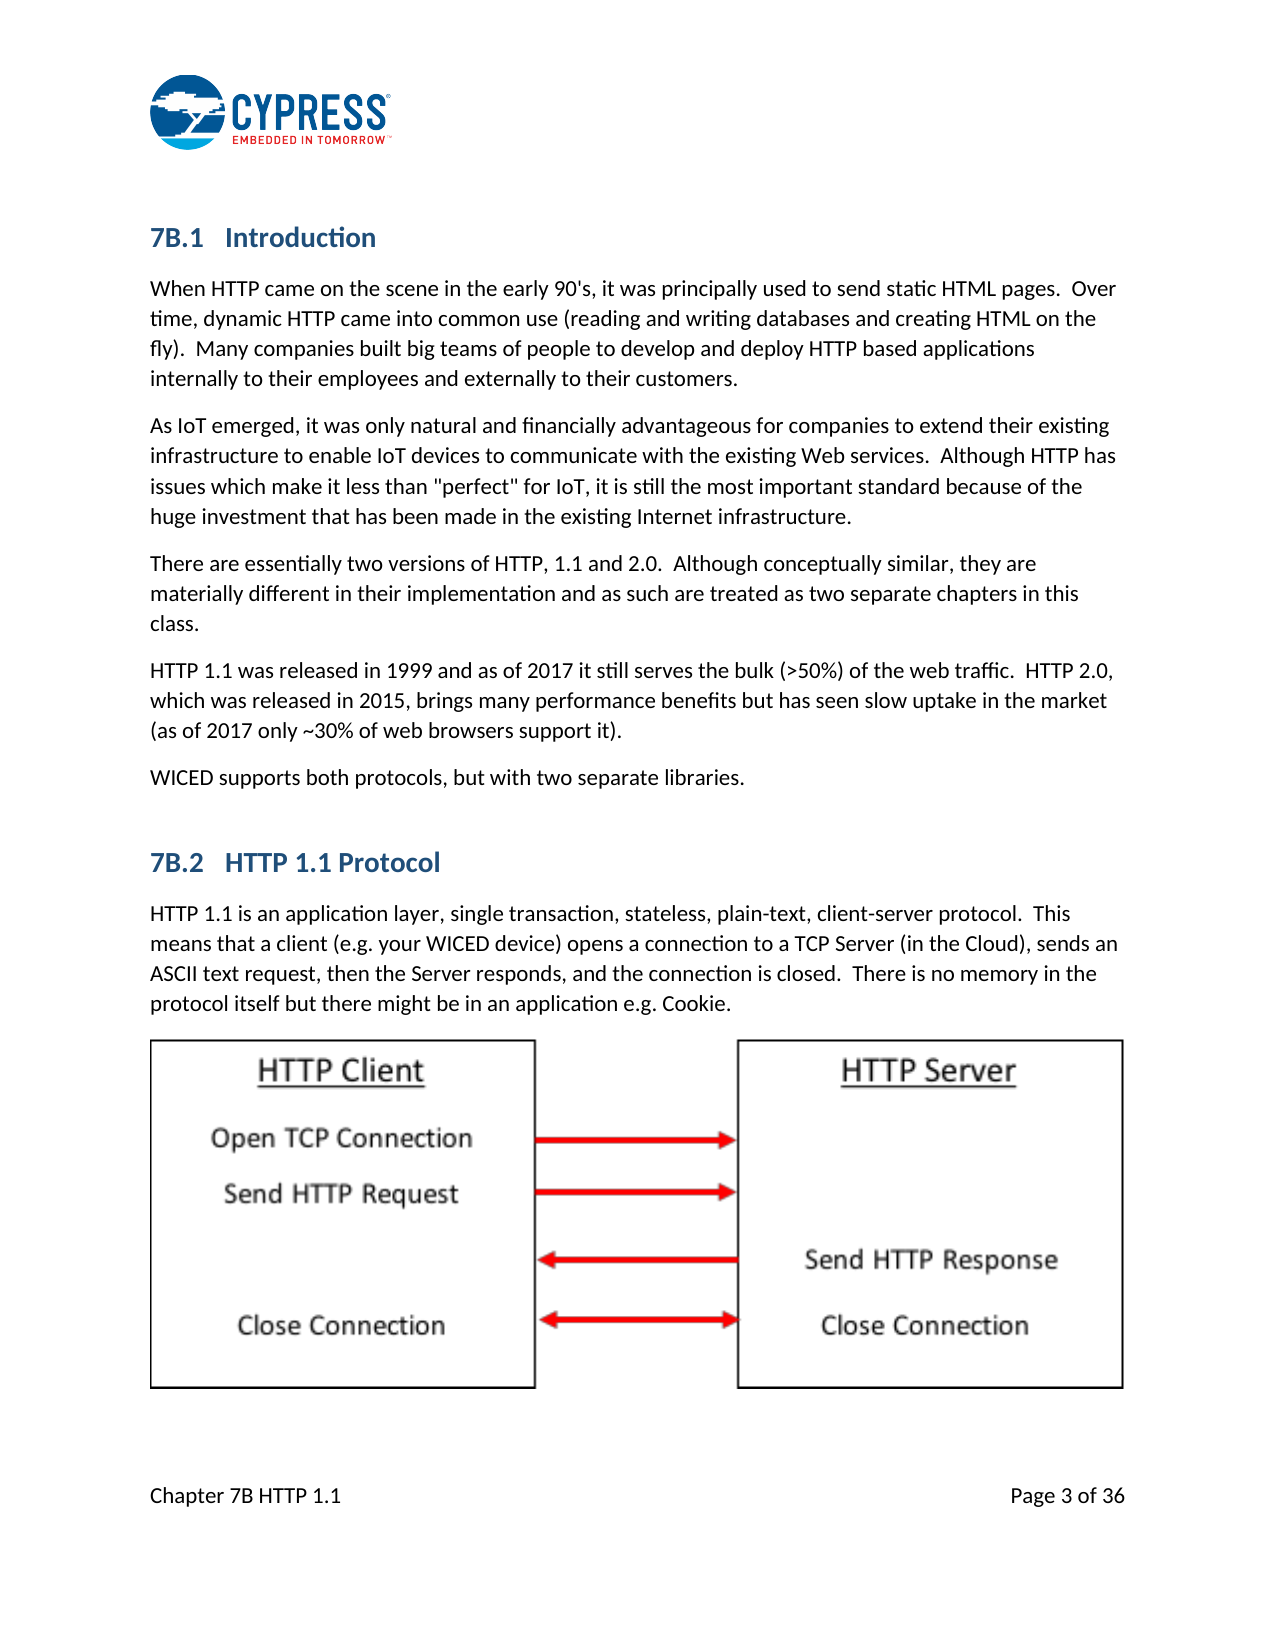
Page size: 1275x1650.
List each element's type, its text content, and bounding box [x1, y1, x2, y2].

text When HTTP came on the scene in the early 90's, it was principally used to send static HTML pages. Over time, dynamic HTTP came into common use (reading and writing databases and creating HTML on the fly). Many companies built big teams of people to develop and deploy HTTP based applications internally to their employees and externally to their customers. [150, 274, 1125, 392]
text There are essentially two versions of HTTP, 1.1 and 2.0. Although conceptually similar, they are materially different in their implementation and as such are treated as two separate chapters in this class. [150, 549, 1125, 637]
picture [150, 75, 392, 150]
subtitle Introduction [150, 219, 1125, 254]
subtitle HTTP 1.1 Protocol [150, 844, 1125, 879]
text WICED supports both protocols, but with two separate libraries. [150, 763, 1125, 791]
text HTTP 1.1 is an application layer, single transaction, stateless, plain-text, client-server protocol. This means that a client (e.g. your WICED device) opens a connection to a TCP Server (in the Cloud), sends an ASCII text request, then the Server responds, and the connection is closed. There is no memory in the protocol itself but there might be in an application e.g. Cookie. [150, 899, 1125, 1017]
text HTTP 1.1 was released in 1999 and as of 2017 it still serves the bulk (>50%) of the web traffic. HTTP 2.0, which was released in 2015, brings many performance benefits but has seen slow uptake in the market (as of 2017 only ~30% of web browsers support it). [150, 656, 1125, 744]
text As IoT emerged, it was only natural and financially advantageous for companies to extend their existing infrastructure to enable IoT devices to communicate with the existing Web services. Although HTTP has issues which make it less than "perfect" for IoT, it is still the most important standard because of the huge investment that has been made in the existing Internet infrastructure. [150, 411, 1125, 530]
picture [150, 1036, 1125, 1389]
